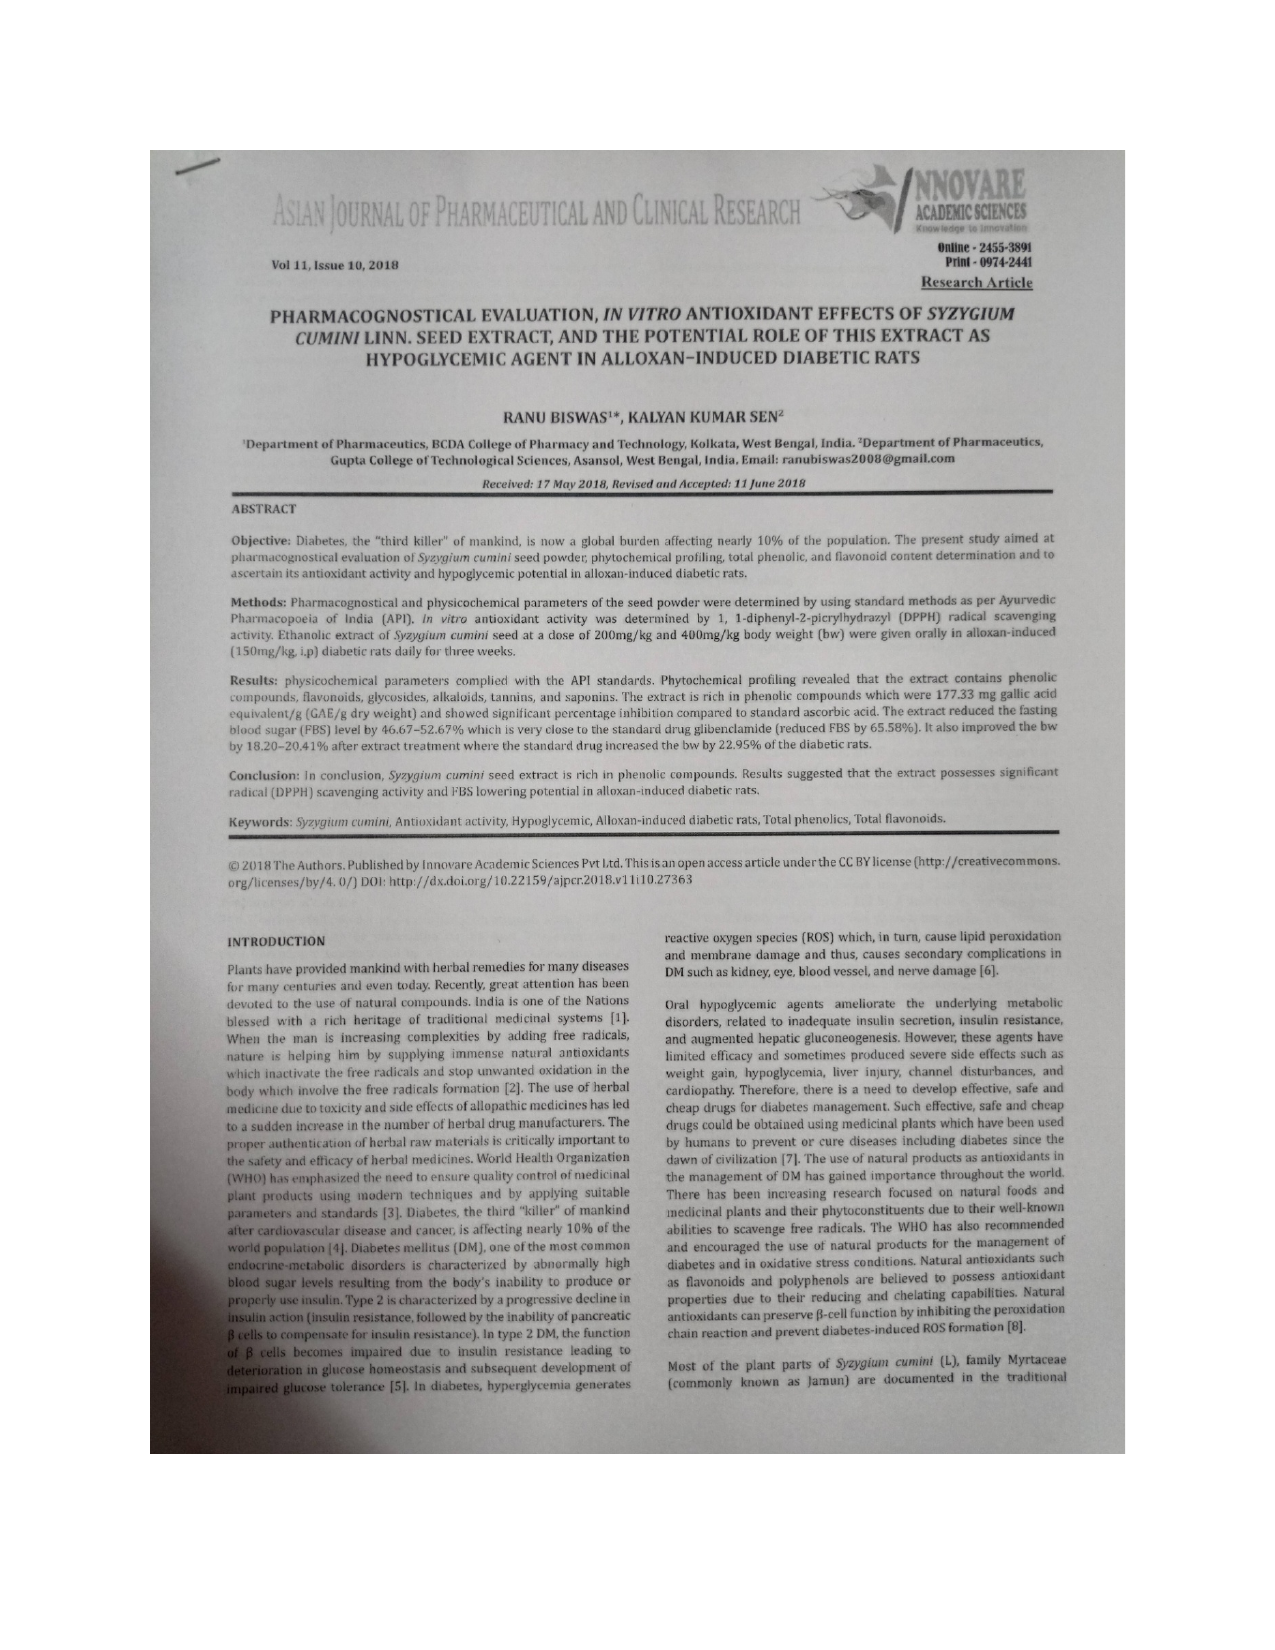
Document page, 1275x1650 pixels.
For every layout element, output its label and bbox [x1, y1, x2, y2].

picture [150, 150, 1125, 1454]
